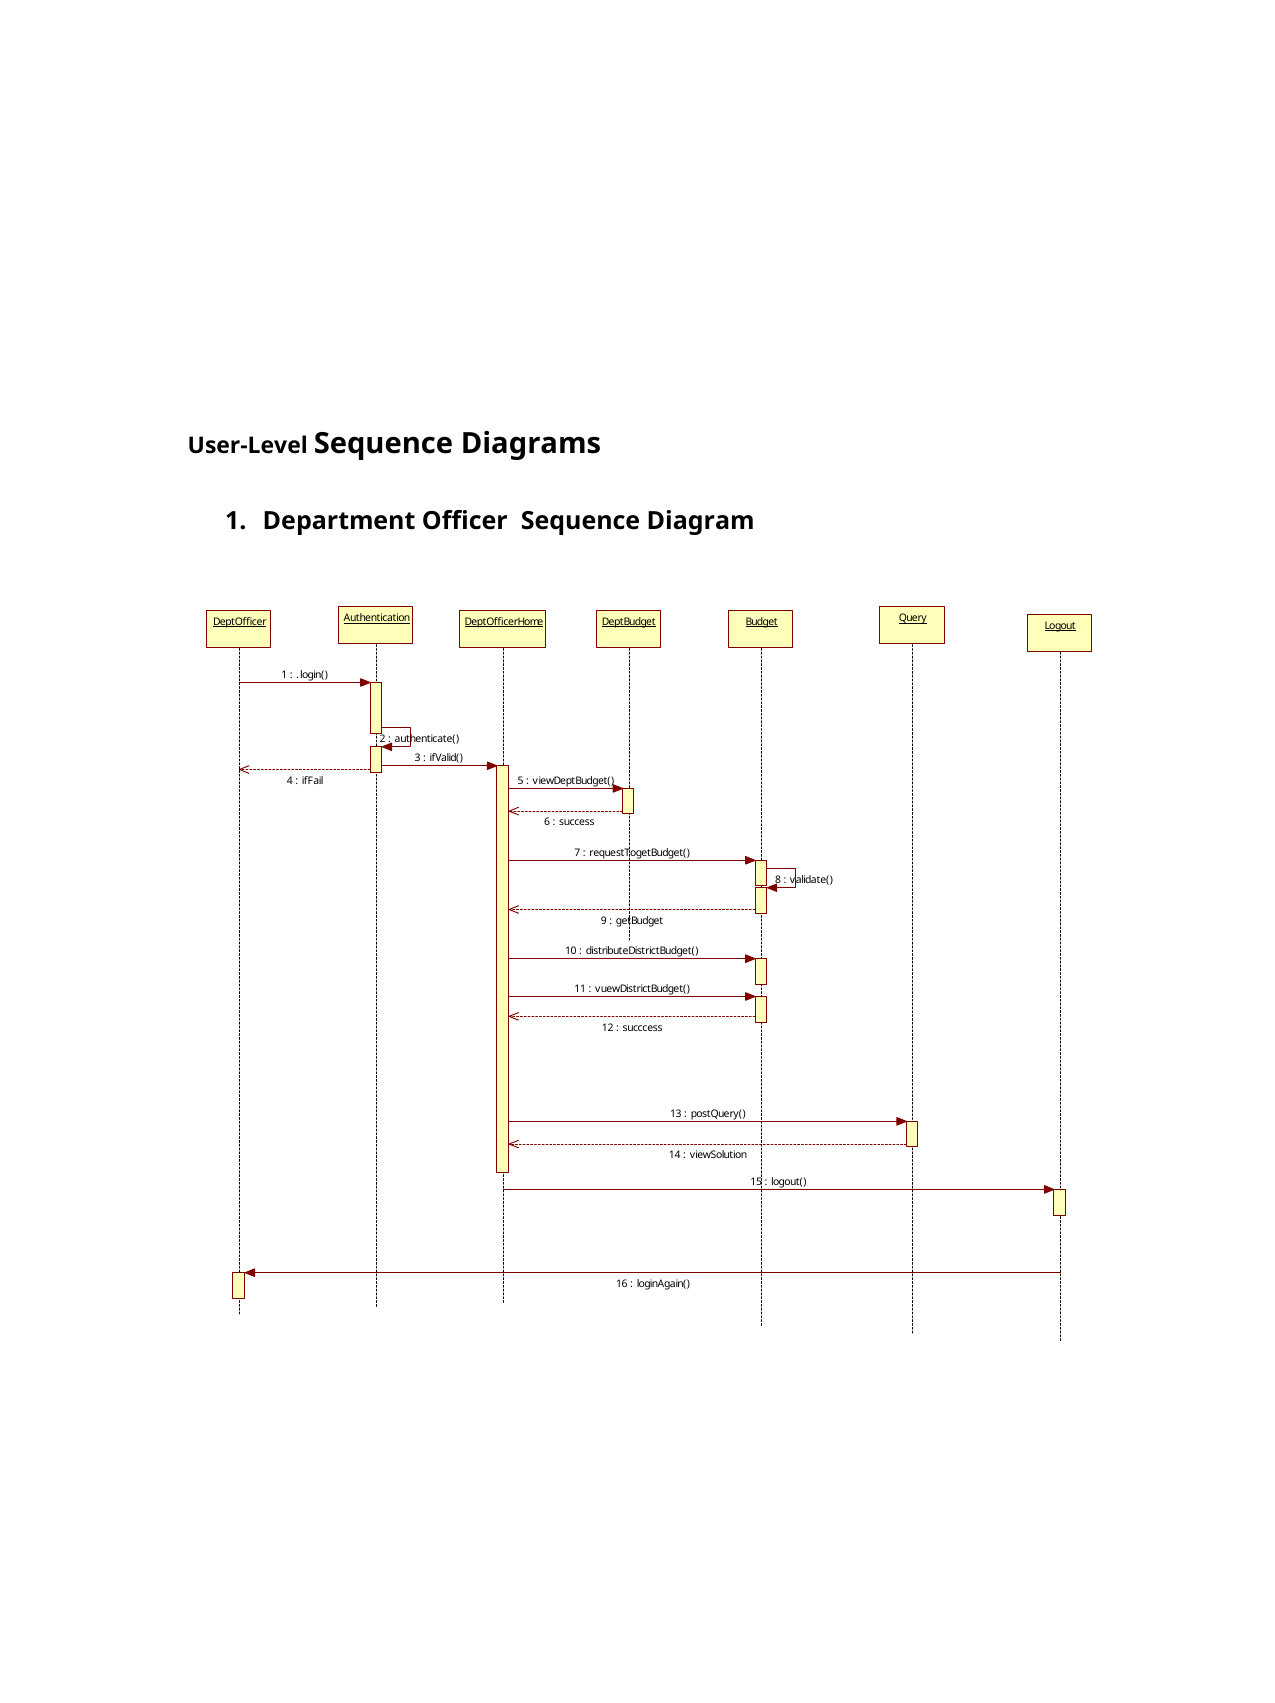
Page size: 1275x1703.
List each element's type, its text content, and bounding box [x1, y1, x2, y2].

list Department Officer Sequence Diagram [225, 503, 1125, 537]
text User-Level Sequence Diagrams [187, 422, 1125, 462]
